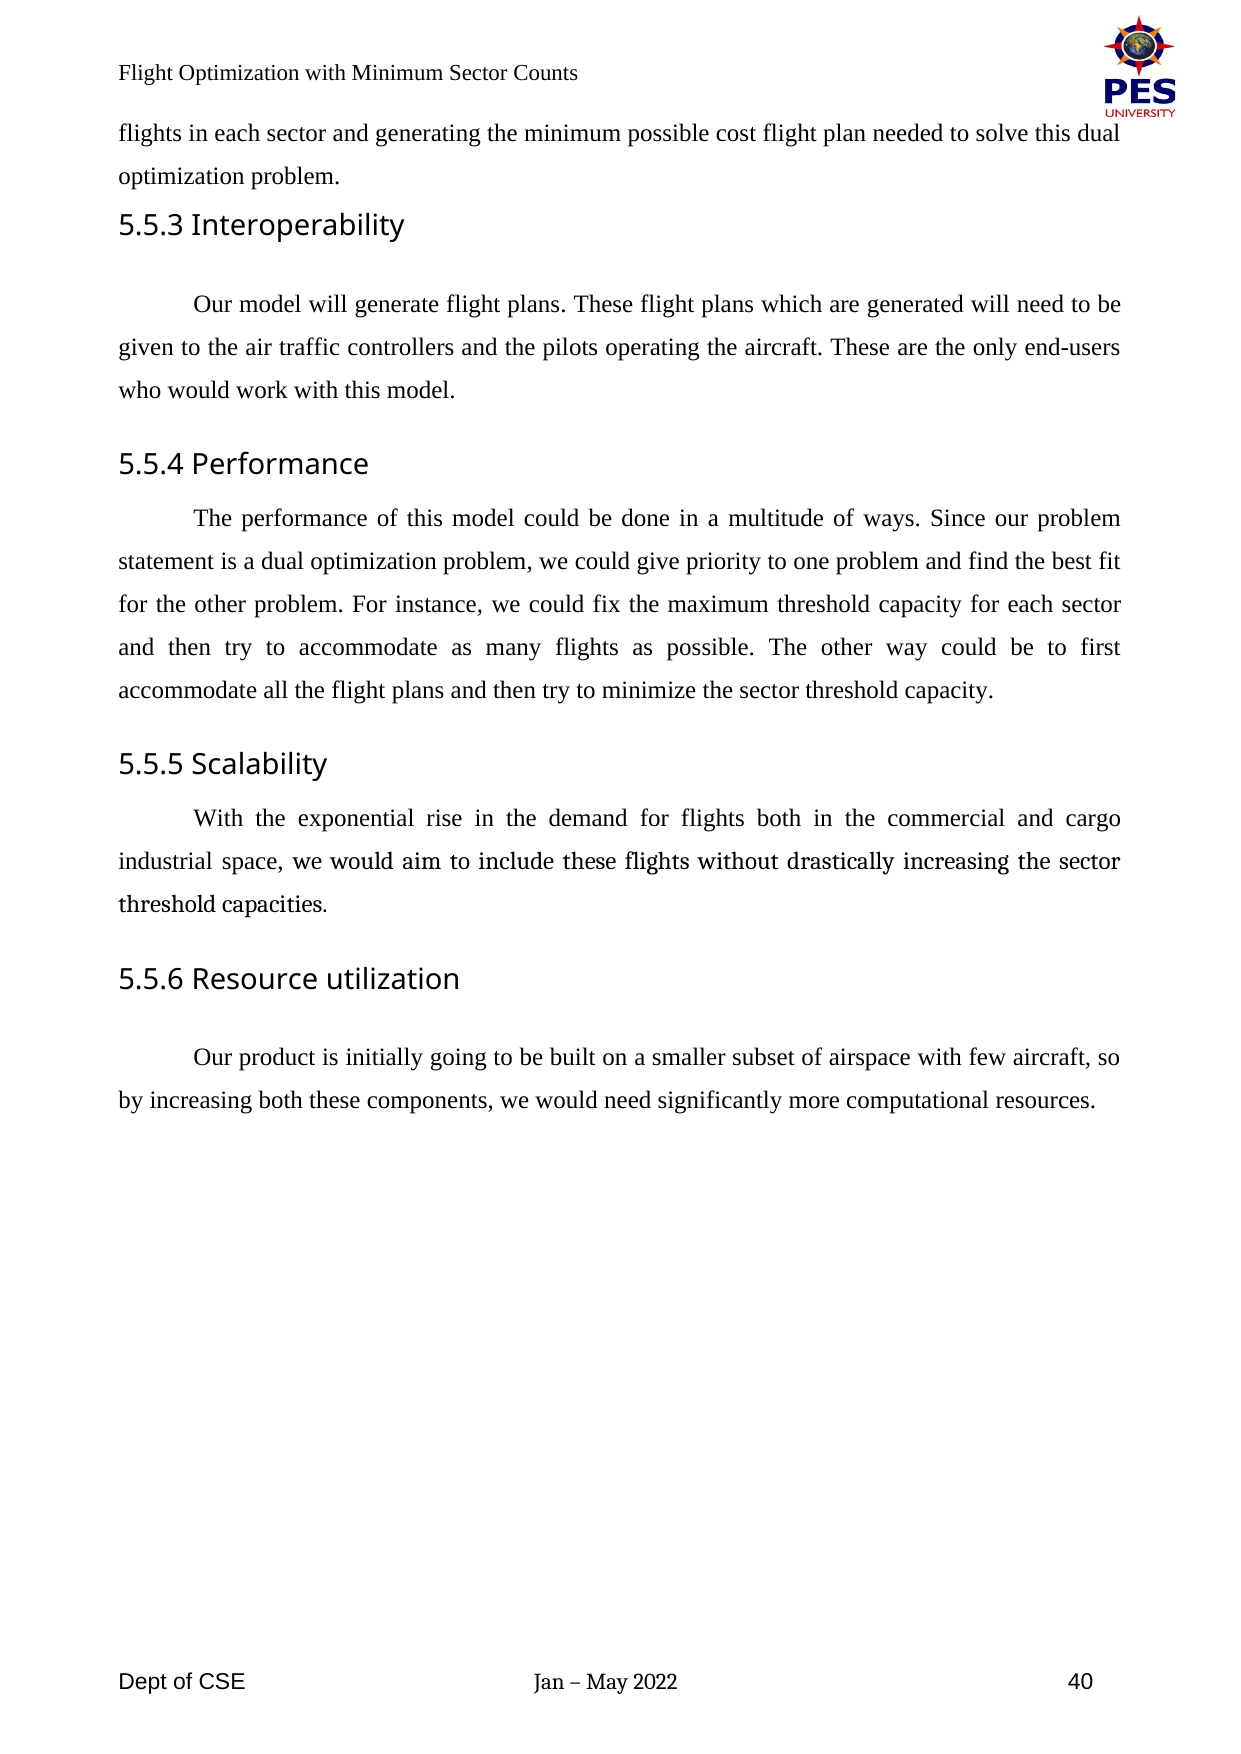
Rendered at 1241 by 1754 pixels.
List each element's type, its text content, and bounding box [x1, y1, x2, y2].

text With the exponential rise in the demand for flights both in the commercial and cargo industrial space, we would aim to include these flights without drastically increasing the sector threshold capacities. [118, 803, 1122, 919]
text Our model will generate flight plans. These flight plans which are generated will need to be given to the air traffic controllers and the pilots operating the aircraft. These are the only end-users who would work with this model. [118, 289, 1122, 404]
text The performance of this model could be done in a multitude of ways. Since our problem statement is a dual optimization problem, we could give priority to one problem and find the best fit for the other problem. For instance, we could fix the maximum threshold capacity for each sector and then try to accommodate as many flights as possible. The other way could be to first accommodate all the flight plans and then try to minimize the sector threshold capacity. [118, 503, 1122, 704]
text 5.5.4 Performance [118, 443, 1122, 483]
picture [1103, 15, 1176, 117]
text 5.5.6 Resource utilization [118, 958, 1122, 998]
text Our product is initially going to be built on a smaller subset of airspace with few aircraft, so by increasing both these components, we would need significantly more computational resources. [118, 1042, 1122, 1114]
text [118, 118, 1122, 190]
text 5.5.5 Scalability [118, 743, 1122, 783]
text 5.5.3 Interoperability [118, 204, 1122, 244]
